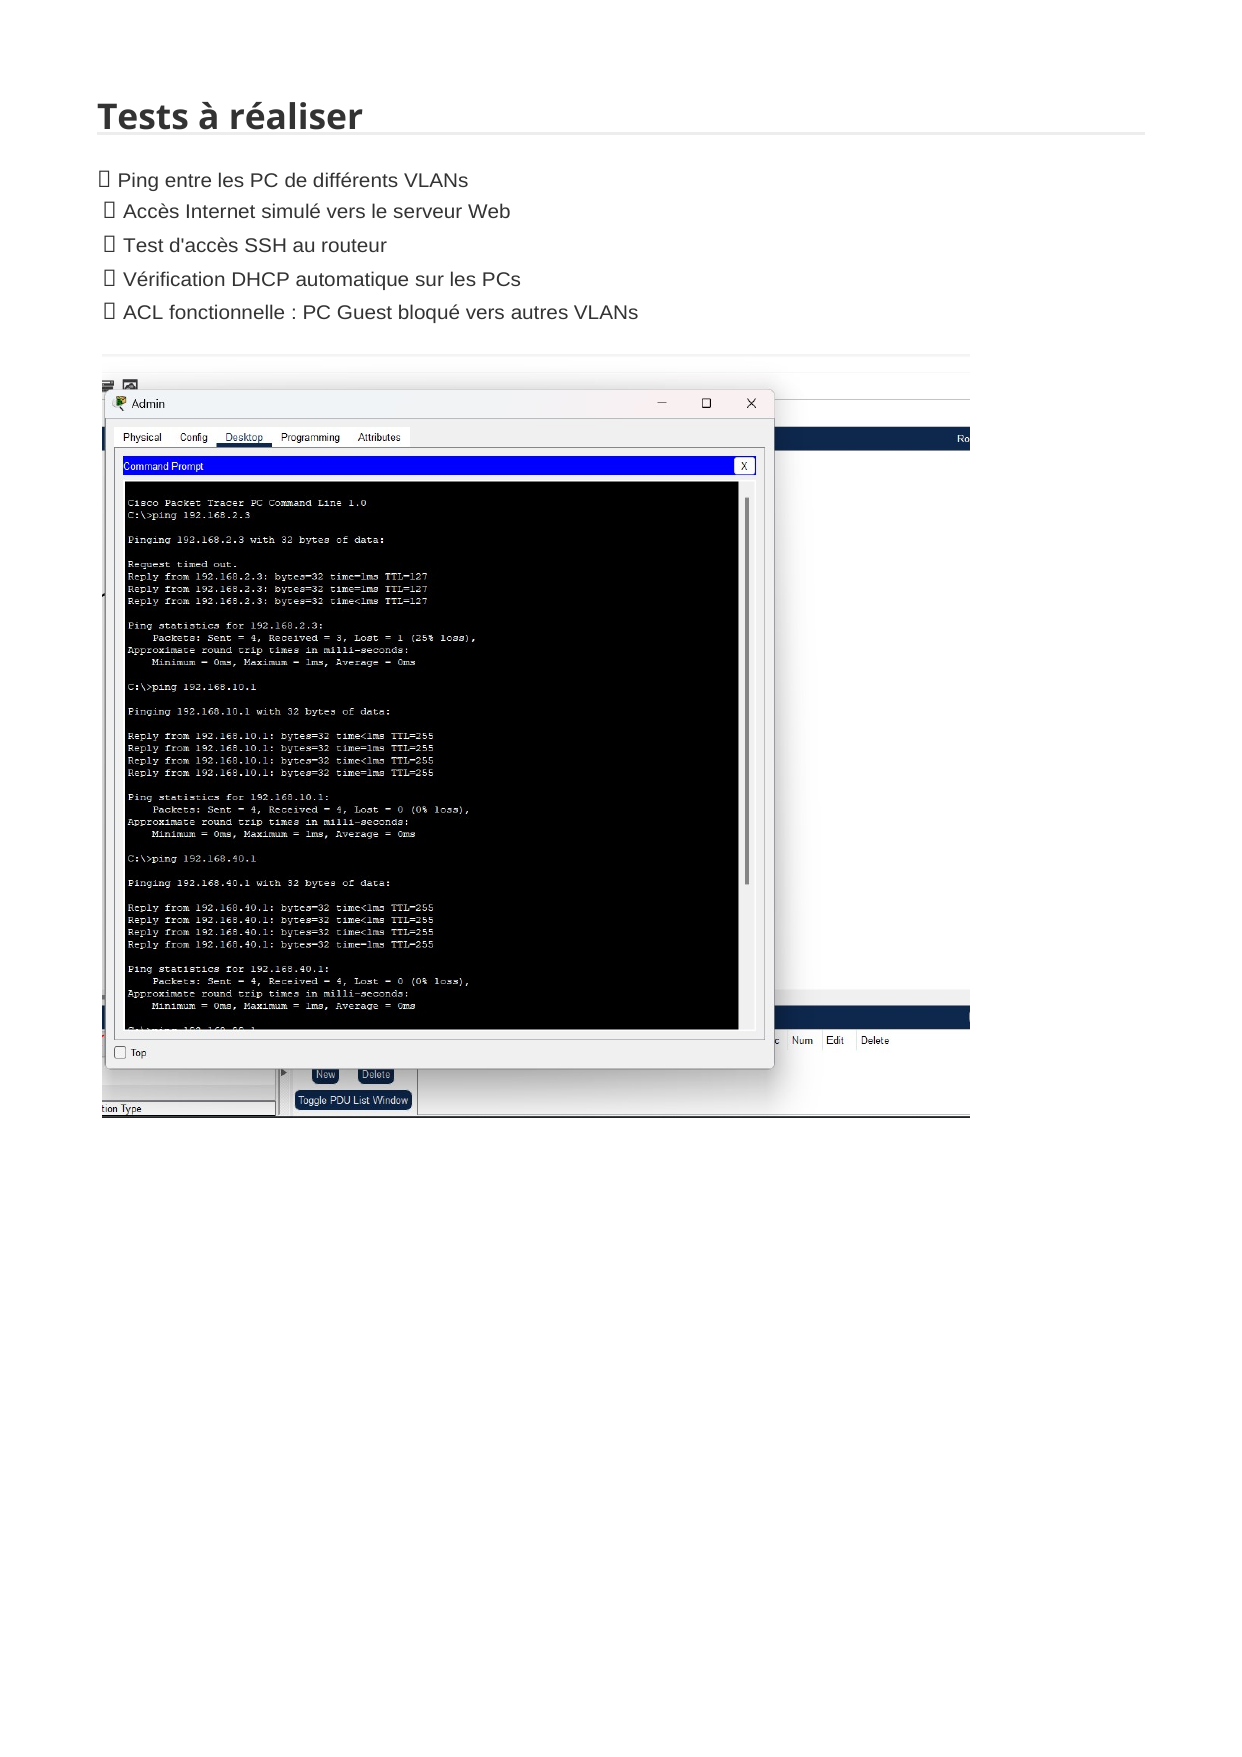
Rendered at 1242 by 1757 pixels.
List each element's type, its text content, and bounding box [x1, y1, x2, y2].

text ✅ Test d'accès SSH au routeur [102, 228, 1242, 259]
picture [102, 354, 971, 1118]
text ✅ Vérification DHCP automatique sur les PCs [102, 262, 1242, 293]
text ✅ ACL fonctionnelle : PC Guest bloqué vers autres VLANs [102, 295, 1242, 327]
text ✅ Ping entre les PC de différents VLANs [97, 162, 1242, 194]
subtitle Tests à réaliser [97, 92, 1242, 140]
text ✅ Accès Internet simulé vers le serveur Web [102, 194, 1242, 226]
